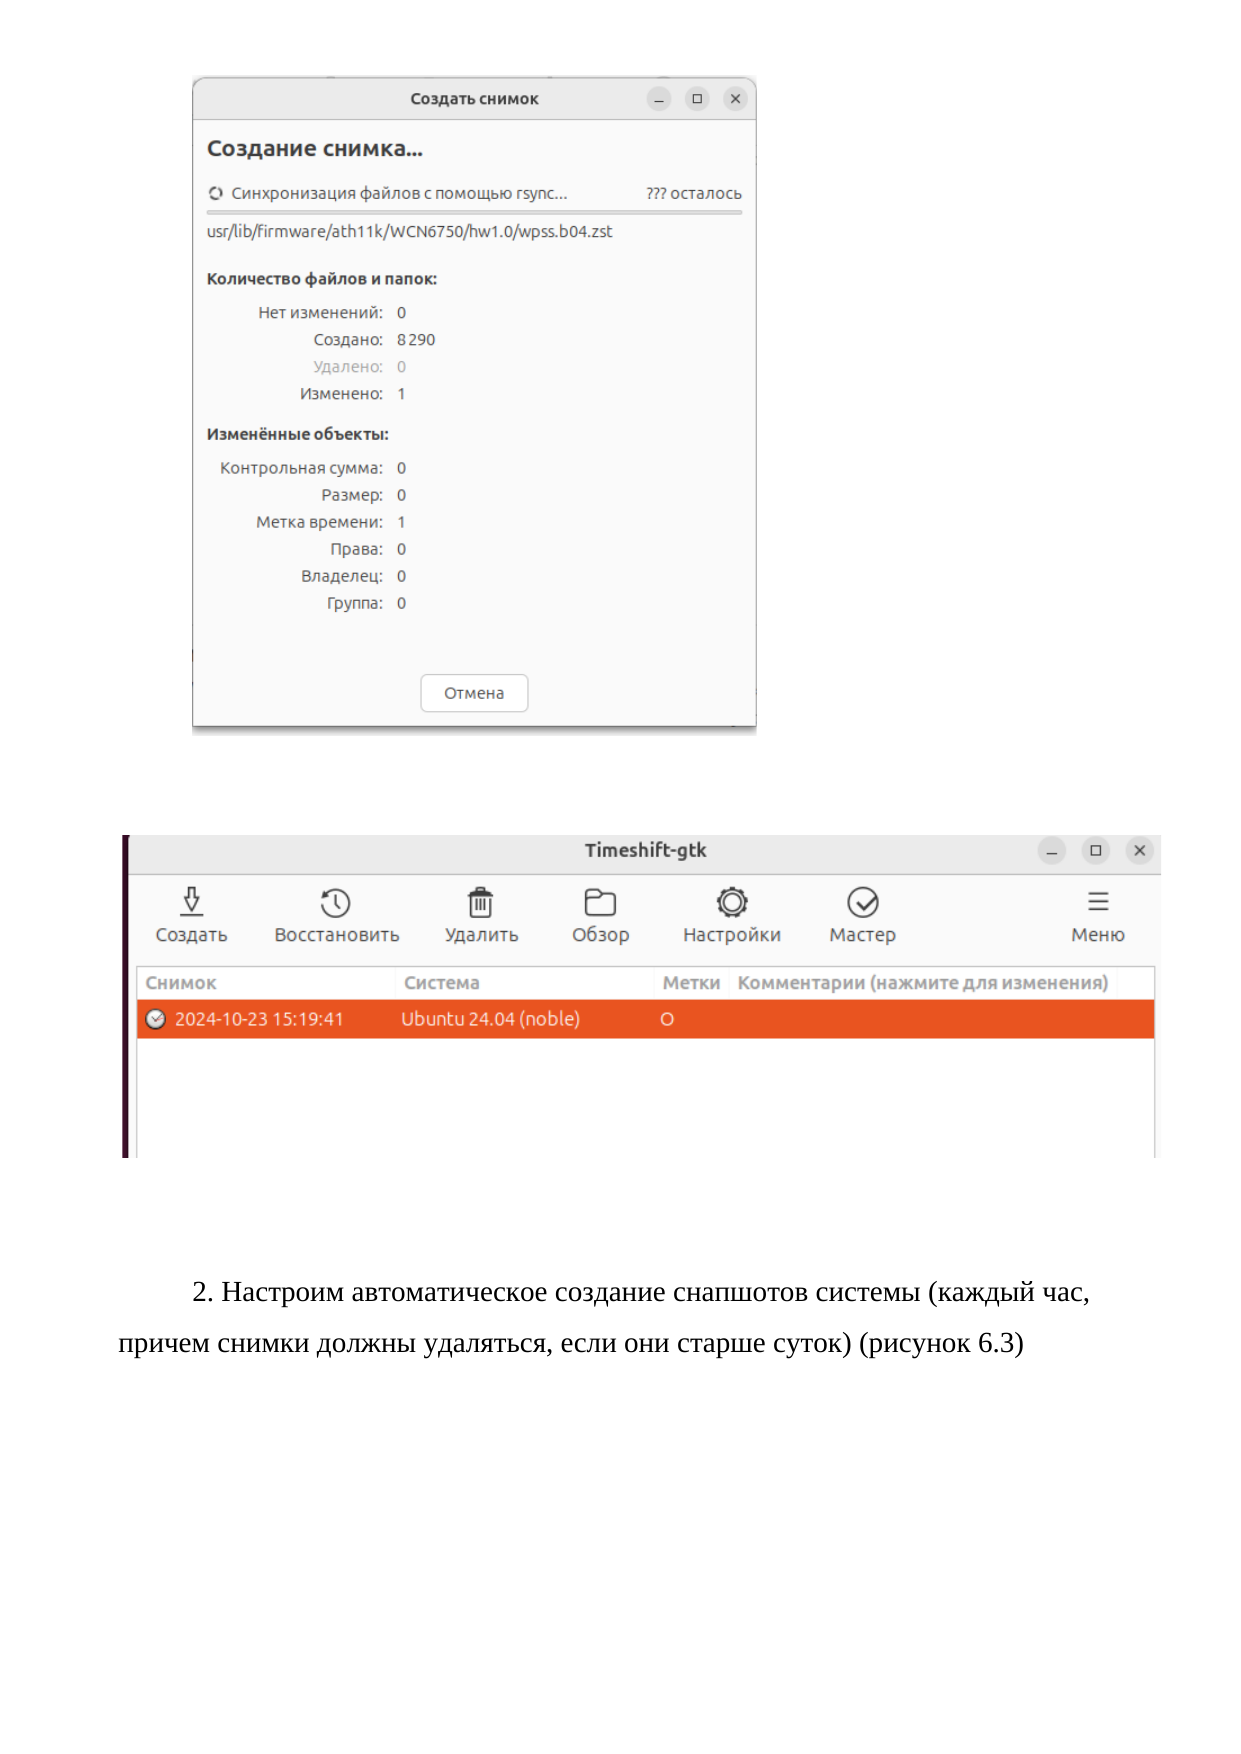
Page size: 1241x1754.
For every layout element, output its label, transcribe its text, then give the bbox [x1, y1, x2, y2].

text 2. Настроим автоматическое создание снапшотов системы (каждый час, причем снимки должны удаляться, если они старше суток) (рисунок 6.3) [118, 1274, 1165, 1358]
picture [192, 75, 757, 736]
picture [122, 835, 1162, 1158]
